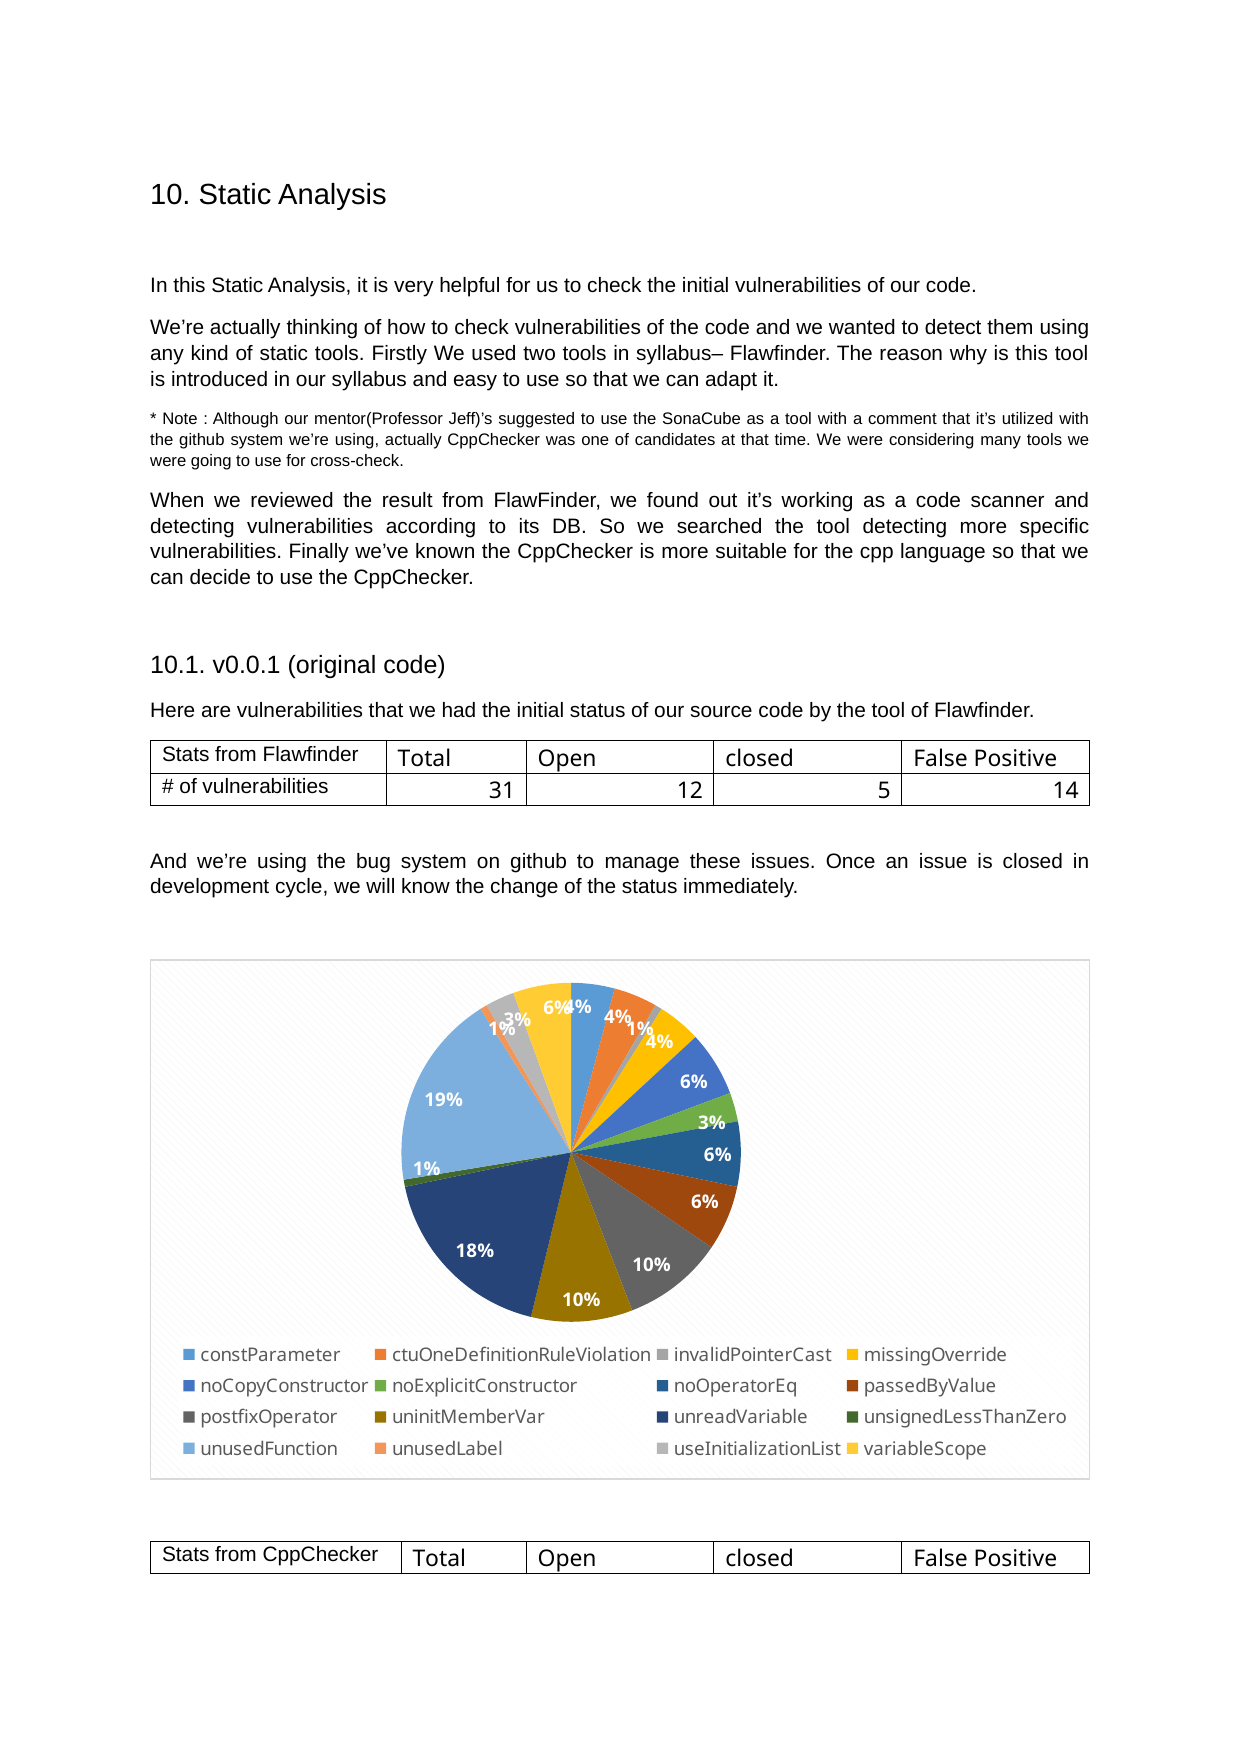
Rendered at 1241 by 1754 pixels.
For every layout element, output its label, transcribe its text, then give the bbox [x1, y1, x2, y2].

text Here are vulnerabilities that we had the initial status of our source code by the tool of Flawfinder. [150, 698, 1090, 722]
table_header Open [527, 1542, 713, 1573]
text We’re actually thinking of how to check vulnerabilities of the code and we wanted to detect them using any kind of static tools. Firstly We used two tools in syllabus– Flawfinder. The reason why is this tool is introduced in our syllabus and easy to use so that we can adapt it. [150, 315, 1090, 391]
subtitle 10.1. v0.0.1 (original code) [150, 650, 1090, 679]
table_header closed [714, 1542, 901, 1573]
table_cell 5 [714, 774, 901, 805]
table_header Total [387, 741, 526, 773]
table_header Open [527, 741, 713, 773]
text * Note : Although our mentor(Professor Jeff)’s suggested to use the SonaCube as a tool with a comment that it’s utilized with the github system we’re using, actually CppChecker was one of candidates at that time. We were considering many tools we were going to use for cross-check. [150, 409, 1090, 469]
table_header False Positive [902, 741, 1089, 773]
table_cell # of vulnerabilities [151, 774, 386, 805]
table_header closed [714, 741, 901, 773]
table_cell 14 [902, 774, 1089, 805]
table_header Stats from CppChecker [151, 1542, 401, 1573]
table_header Stats from Flawfinder [151, 741, 386, 773]
table_cell 31 [387, 774, 526, 805]
text In this Static Analysis, it is very helpful for us to check the initial vulnerabilities of our code. [150, 272, 1090, 296]
text When we reviewed the result from FlawFinder, we found out it’s working as a code scanner and detecting vulnerabilities according to its DB. So we searched the tool detecting more specific vulnerabilities. Finally we’ve known the CppChecker is more suitable for the cpp language so that we can decide to use the CppChecker. [150, 488, 1090, 589]
table_header Total [402, 1542, 526, 1573]
table_cell 12 [527, 774, 713, 805]
subtitle 10. Static Analysis [150, 177, 1090, 211]
table_header False Positive [902, 1542, 1089, 1573]
text And we’re using the bug system on github to manage these issues. Once an issue is closed in development cycle, we will know the change of the status immediately. [150, 848, 1090, 898]
